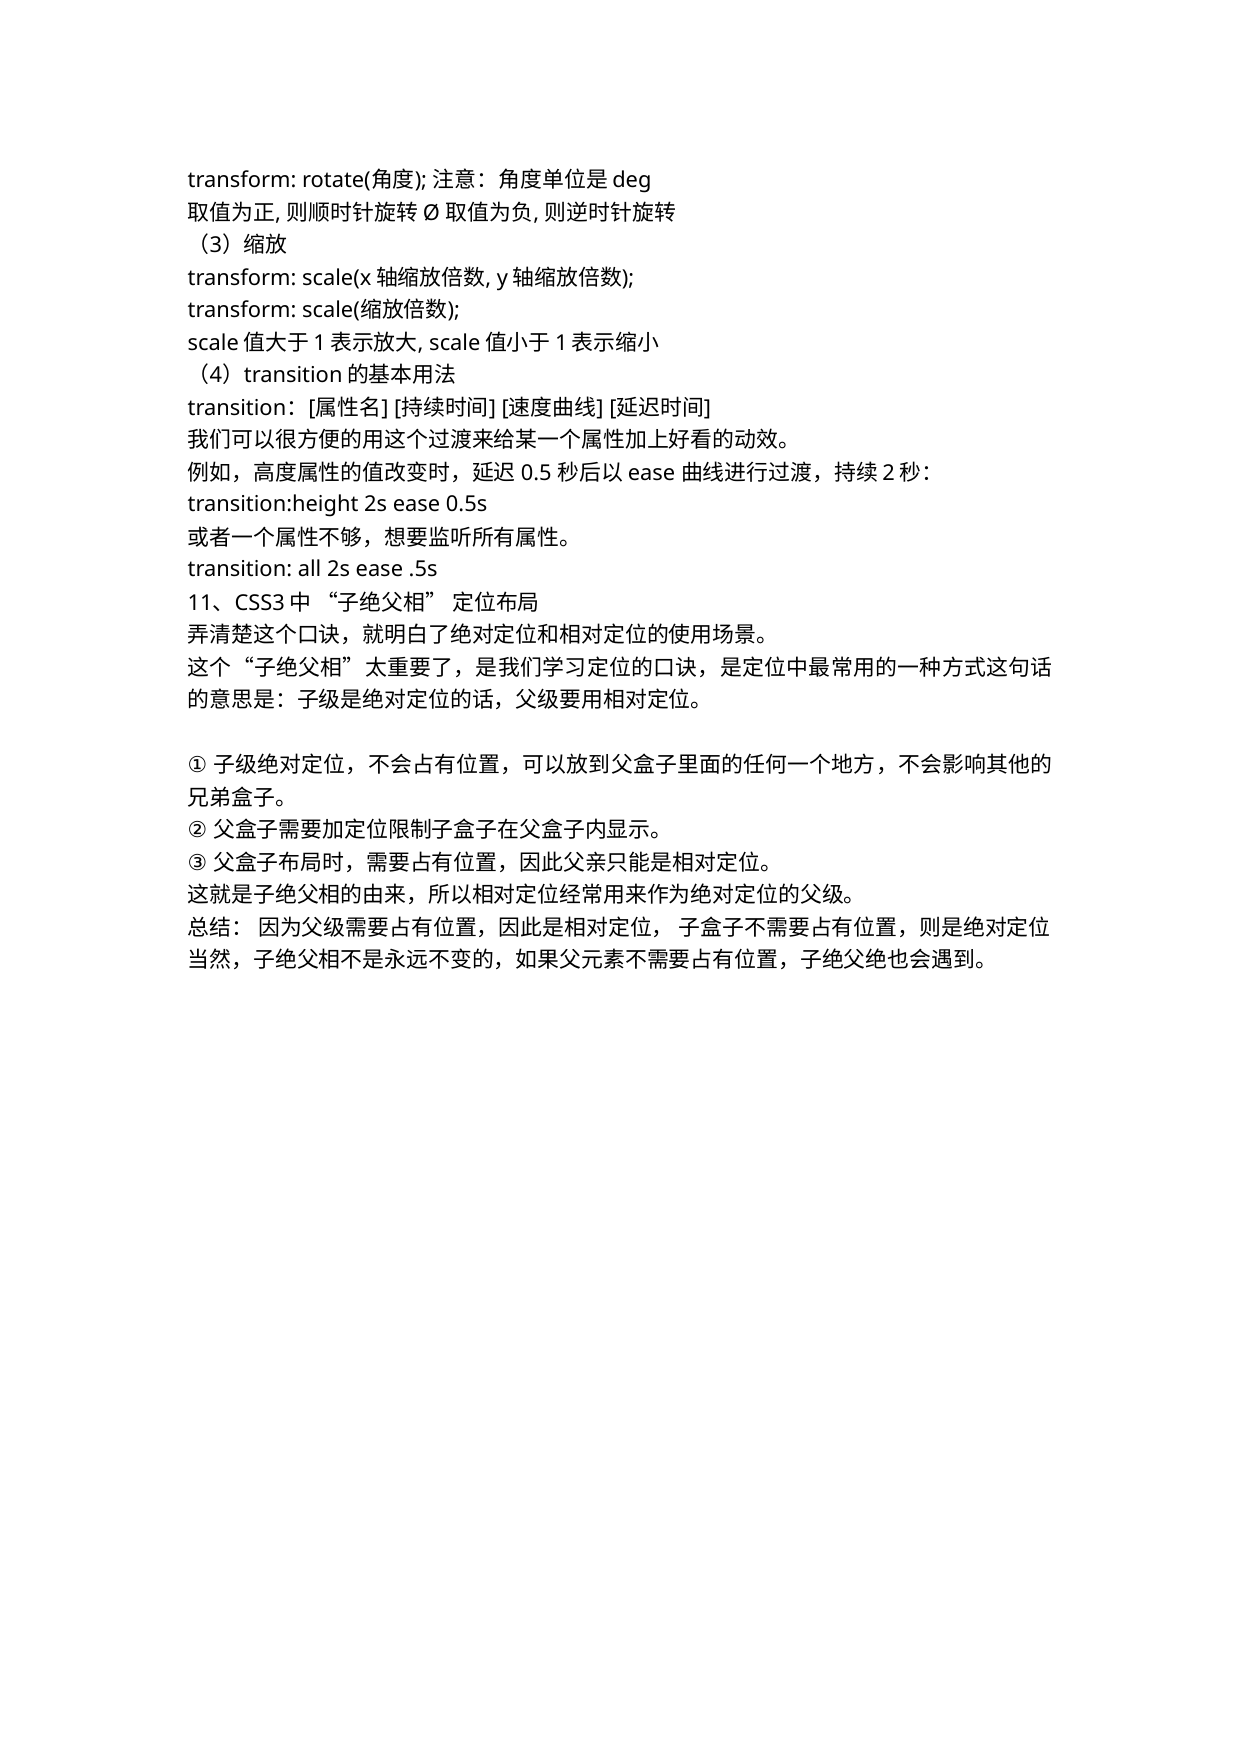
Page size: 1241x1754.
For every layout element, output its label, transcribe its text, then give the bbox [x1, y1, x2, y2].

text 11、CSS3中 “子绝父相” 定位布局 [187, 584, 1053, 617]
text transition:height 2s ease 0.5s [187, 487, 1053, 519]
text transform: scale(x轴缩放倍数, y轴缩放倍数); [187, 259, 1053, 292]
text （4）transition的基本用法 [187, 357, 1053, 389]
text 我们可以很方便的用这个过渡来给某一个属性加上好看的动效。 [187, 422, 1053, 454]
text 这就是子绝父相的由来，所以相对定位经常用来作为绝对定位的父级。 [187, 877, 1053, 909]
text 或者一个属性不够，想要监听所有属性。 [187, 519, 1053, 552]
text （3）缩放 [187, 227, 1053, 259]
text 弄清楚这个口诀，就明白了绝对定位和相对定位的使用场景。 [187, 617, 1053, 649]
text transform: scale(缩放倍数); [187, 292, 1053, 324]
text ② 父盒子需要加定位限制子盒子在父盒子内显示。 [187, 812, 1053, 844]
text 取值为正, 则顺时针旋转 Ø 取值为负, 则逆时针旋转 [187, 194, 1053, 227]
text 例如，高度属性的值改变时，延迟 0.5 秒后以 ease 曲线进行过渡，持续2秒： [187, 454, 1053, 487]
text transition: all 2s ease .5s [187, 552, 1053, 584]
text 总结： 因为父级需要占有位置，因此是相对定位， 子盒子不需要占有位置，则是绝对定位 [187, 909, 1053, 942]
text transition：[属性名] [持续时间] [速度曲线] [延迟时间] [187, 389, 1053, 422]
text scale值大于1表示放大, scale值小于1表示缩小 [187, 324, 1053, 357]
text transform: rotate(角度); 注意：角度单位是deg [187, 162, 1053, 194]
text ③ 父盒子布局时，需要占有位置，因此父亲只能是相对定位。 [187, 844, 1053, 877]
text 这个“子绝父相”太重要了，是我们学习定位的口诀，是定位中最常用的一种方式这句话的意思是：子级是绝对定位的话，父级要用相对定位。 [187, 649, 1053, 714]
text ① 子级绝对定位，不会占有位置，可以放到父盒子里面的任何一个地方，不会影响其他的兄弟盒子。 [187, 747, 1053, 812]
text 当然，子绝父相不是永远不变的，如果父元素不需要占有位置，子绝父绝也会遇到。 [187, 942, 1053, 974]
